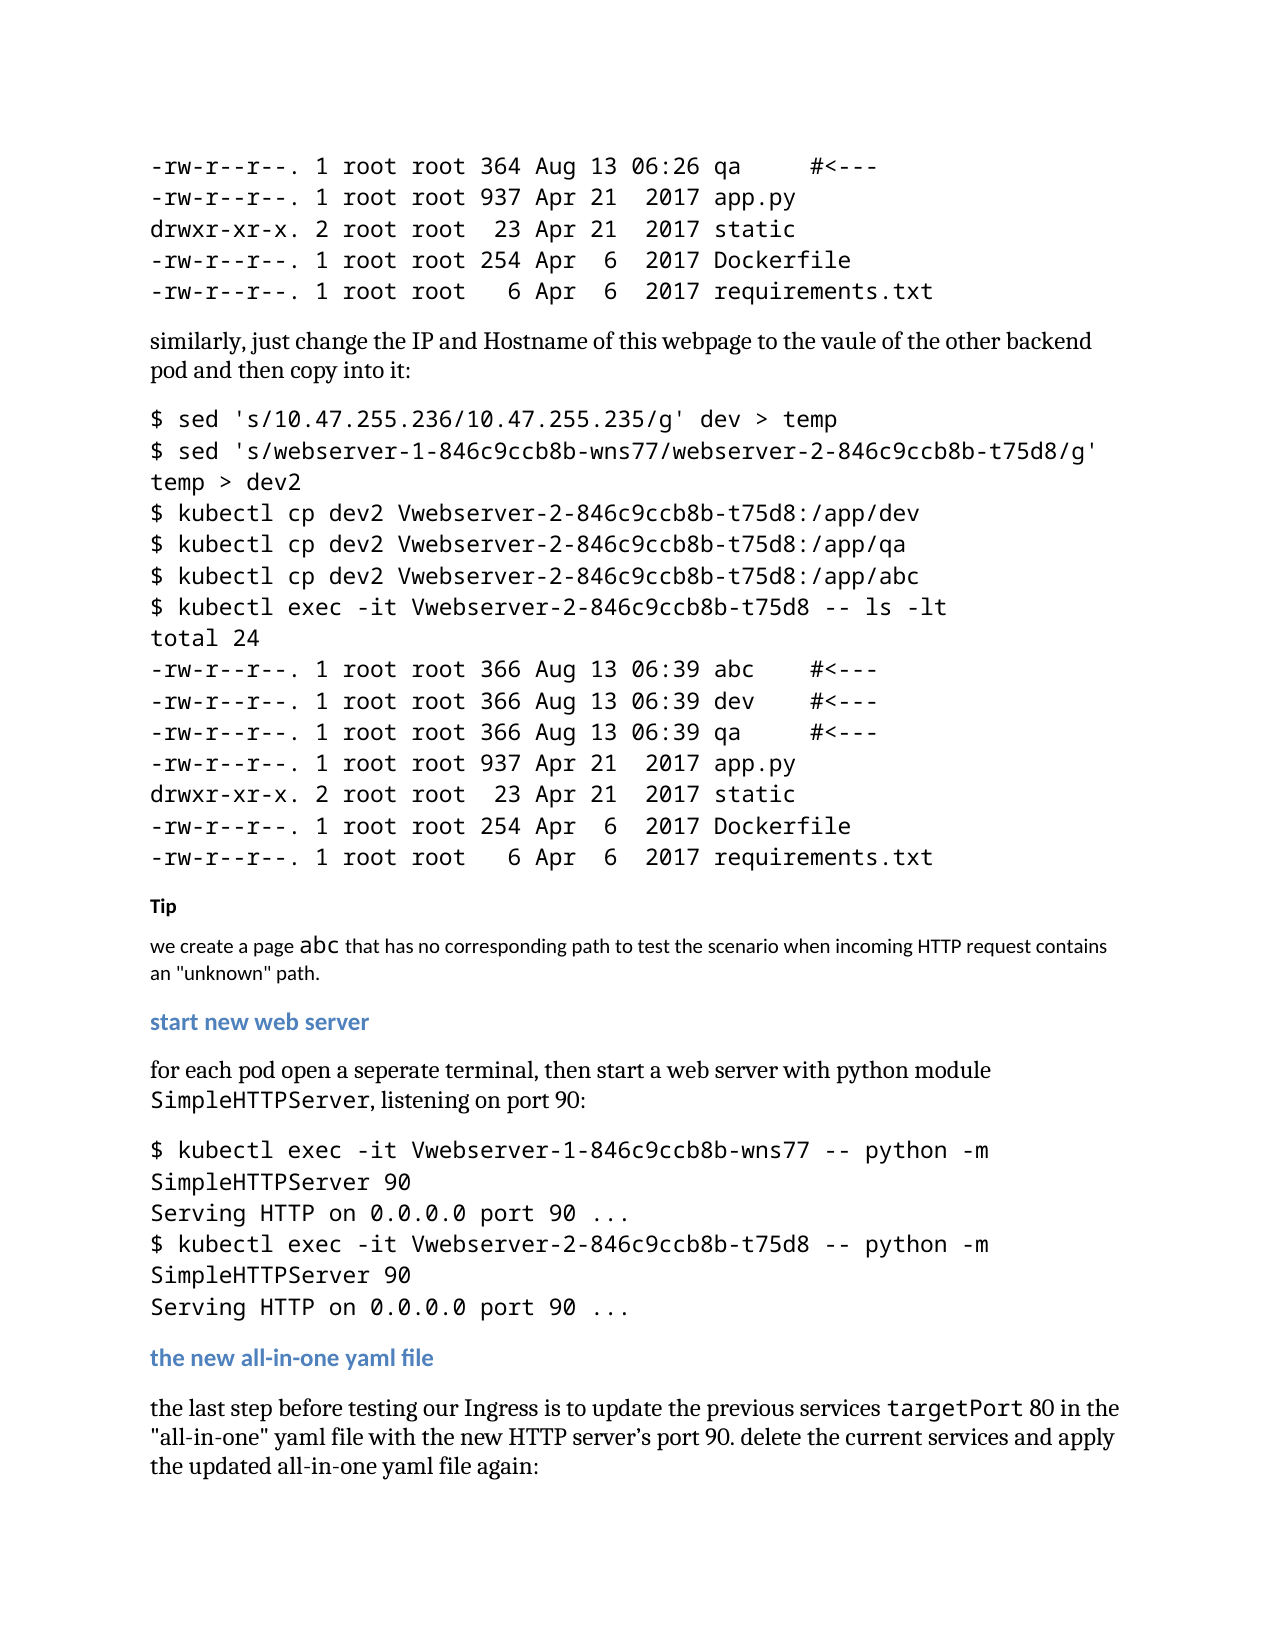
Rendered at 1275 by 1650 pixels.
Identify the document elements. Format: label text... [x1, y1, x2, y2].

text the last step before testing our Ingress is to update the previous services targetPort 80 in the "all-in-one" yaml file with the new HTTP server’s port 90. delete the current services and apply the updated all-in-one yaml file again: [150, 1392, 1125, 1481]
text we create a page abc that has no corresponding path to test the scenario when incoming HTTP request contains an "unknown" path. [150, 929, 1125, 985]
subtitle the new all-in-one yaml file [150, 1343, 1125, 1373]
text $ kubectl exec -it Vwebserver-1-846c9ccb8b-wns77 -- python -m SimpleHTTPServer 90 Serving HTTP on 0.0.0.0 port 90 ... $ kubectl exec -it Vwebserver-2-846c9ccb8b-t75d8 -- python -m SimpleHTTPServer 90 Serving HTTP on 0.0.0.0 port 90 ... [150, 1134, 1125, 1322]
text similarly, just change the IP and Hostname of this webpage to the vaule of the other backend pod and then copy into it: [150, 327, 1125, 384]
text $ sed 's/10.47.255.236/10.47.255.235/g' dev > temp $ sed 's/webserver-1-846c9ccb8b-wns77/webserver-2-846c9ccb8b-t75d8/g' temp > dev2 $ kubectl cp dev2 Vwebserver-2-846c9ccb8b-t75d8:/app/dev $ kubectl cp dev2 Vwebserver-2-846c9ccb8b-t75d8:/app/qa $ kubectl cp dev2 Vwebserver-2-846c9ccb8b-t75d8:/app/abc $ kubectl exec -it Vwebserver-2-846c9ccb8b-t75d8 -- ls -lt total 24 -rw-r--r--. 1 root root 366 Aug 13 06:39 abc #<--- -rw-r--r--. 1 root root 366 Aug 13 06:39 dev #<--- -rw-r--r--. 1 root root 366 Aug 13 06:39 qa #<--- -rw-r--r--. 1 root root 937 Apr 21 2017 app.py drwxr-xr-x. 2 root root 23 Apr 21 2017 static -rw-r--r--. 1 root root 254 Apr 6 2017 Dockerfile -rw-r--r--. 1 root root 6 Apr 6 2017 requirements.txt [150, 403, 1125, 872]
text for each pod open a seperate terminal, then start a web server with python module SimpleHTTPServer, listening on port 90: [150, 1056, 1125, 1116]
text Tip [150, 893, 1125, 918]
subtitle start new web server [150, 1006, 1125, 1037]
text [150, 150, 1125, 306]
